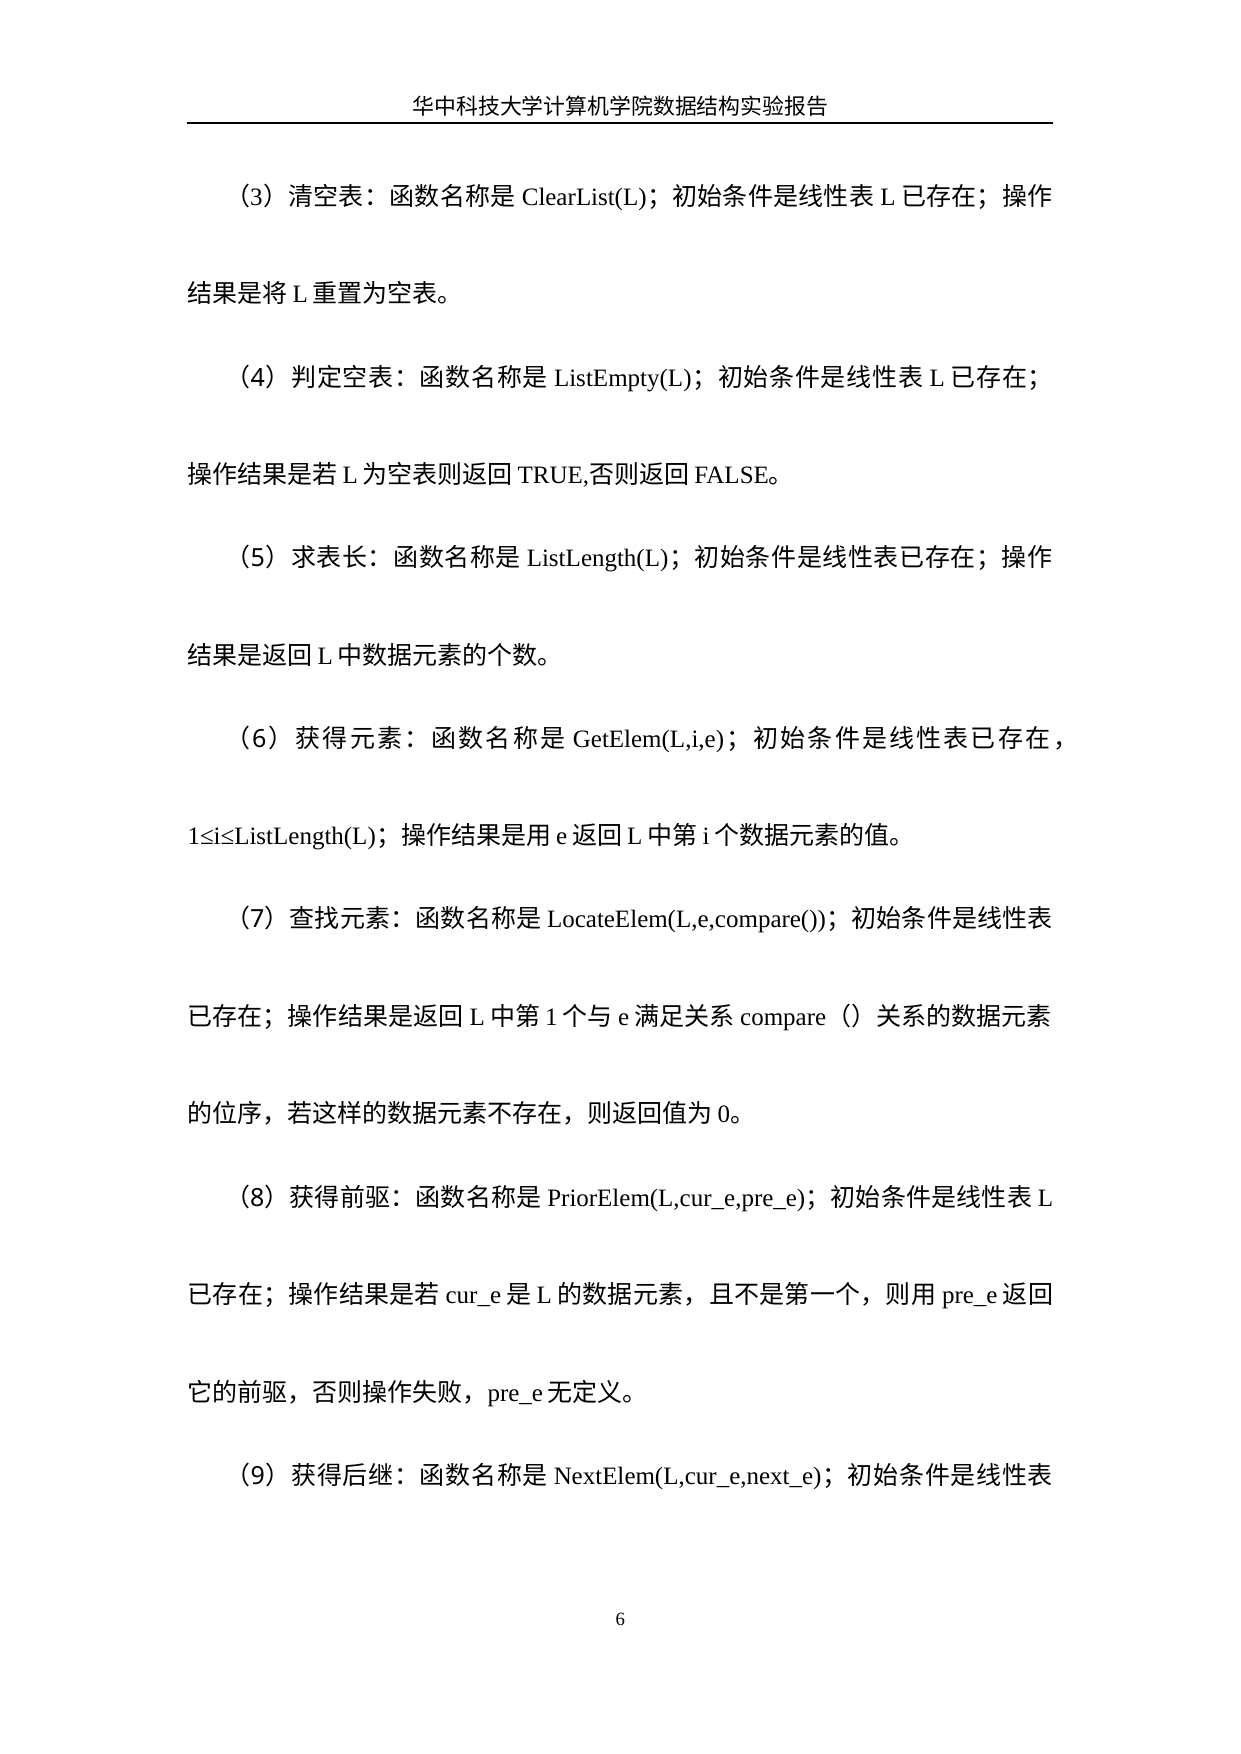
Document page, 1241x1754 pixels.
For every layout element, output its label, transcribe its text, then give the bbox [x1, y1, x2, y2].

text （3）清空表：函数名称是ClearList(L)；初始条件是线性表L已存在；操作结果是将L重置为空表。 [187, 162, 1053, 324]
text （5）求表长：函数名称是ListLength(L)；初始条件是线性表已存在；操作结果是返回L中数据元素的个数。 [187, 523, 1053, 686]
text （6）获得元素：函数名称是GetElem(L,i,e)；初始条件是线性表已存在，1≤i≤ListLength(L)；操作结果是用e返回L中第i个数据元素的值。 [187, 704, 1053, 866]
text （7）查找元素：函数名称是LocateElem(L,e,compare())；初始条件是线性表已存在；操作结果是返回L中第1个与e满足关系compare（）关系的数据元素的位序，若这样的数据元素不存在，则返回值为0。 [187, 884, 1053, 1144]
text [187, 1441, 1053, 1506]
text （4）判定空表：函数名称是ListEmpty(L)；初始条件是线性表L已存在；操作结果是若L为空表则返回TRUE,否则返回FALSE。 [187, 343, 1053, 505]
text （8）获得前驱：函数名称是PriorElem(L,cur_e,pre_e)；初始条件是线性表L已存在；操作结果是若cur_e是L的数据元素，且不是第一个，则用pre_e返回它的前驱，否则操作失败，pre_e无定义。 [187, 1163, 1053, 1423]
